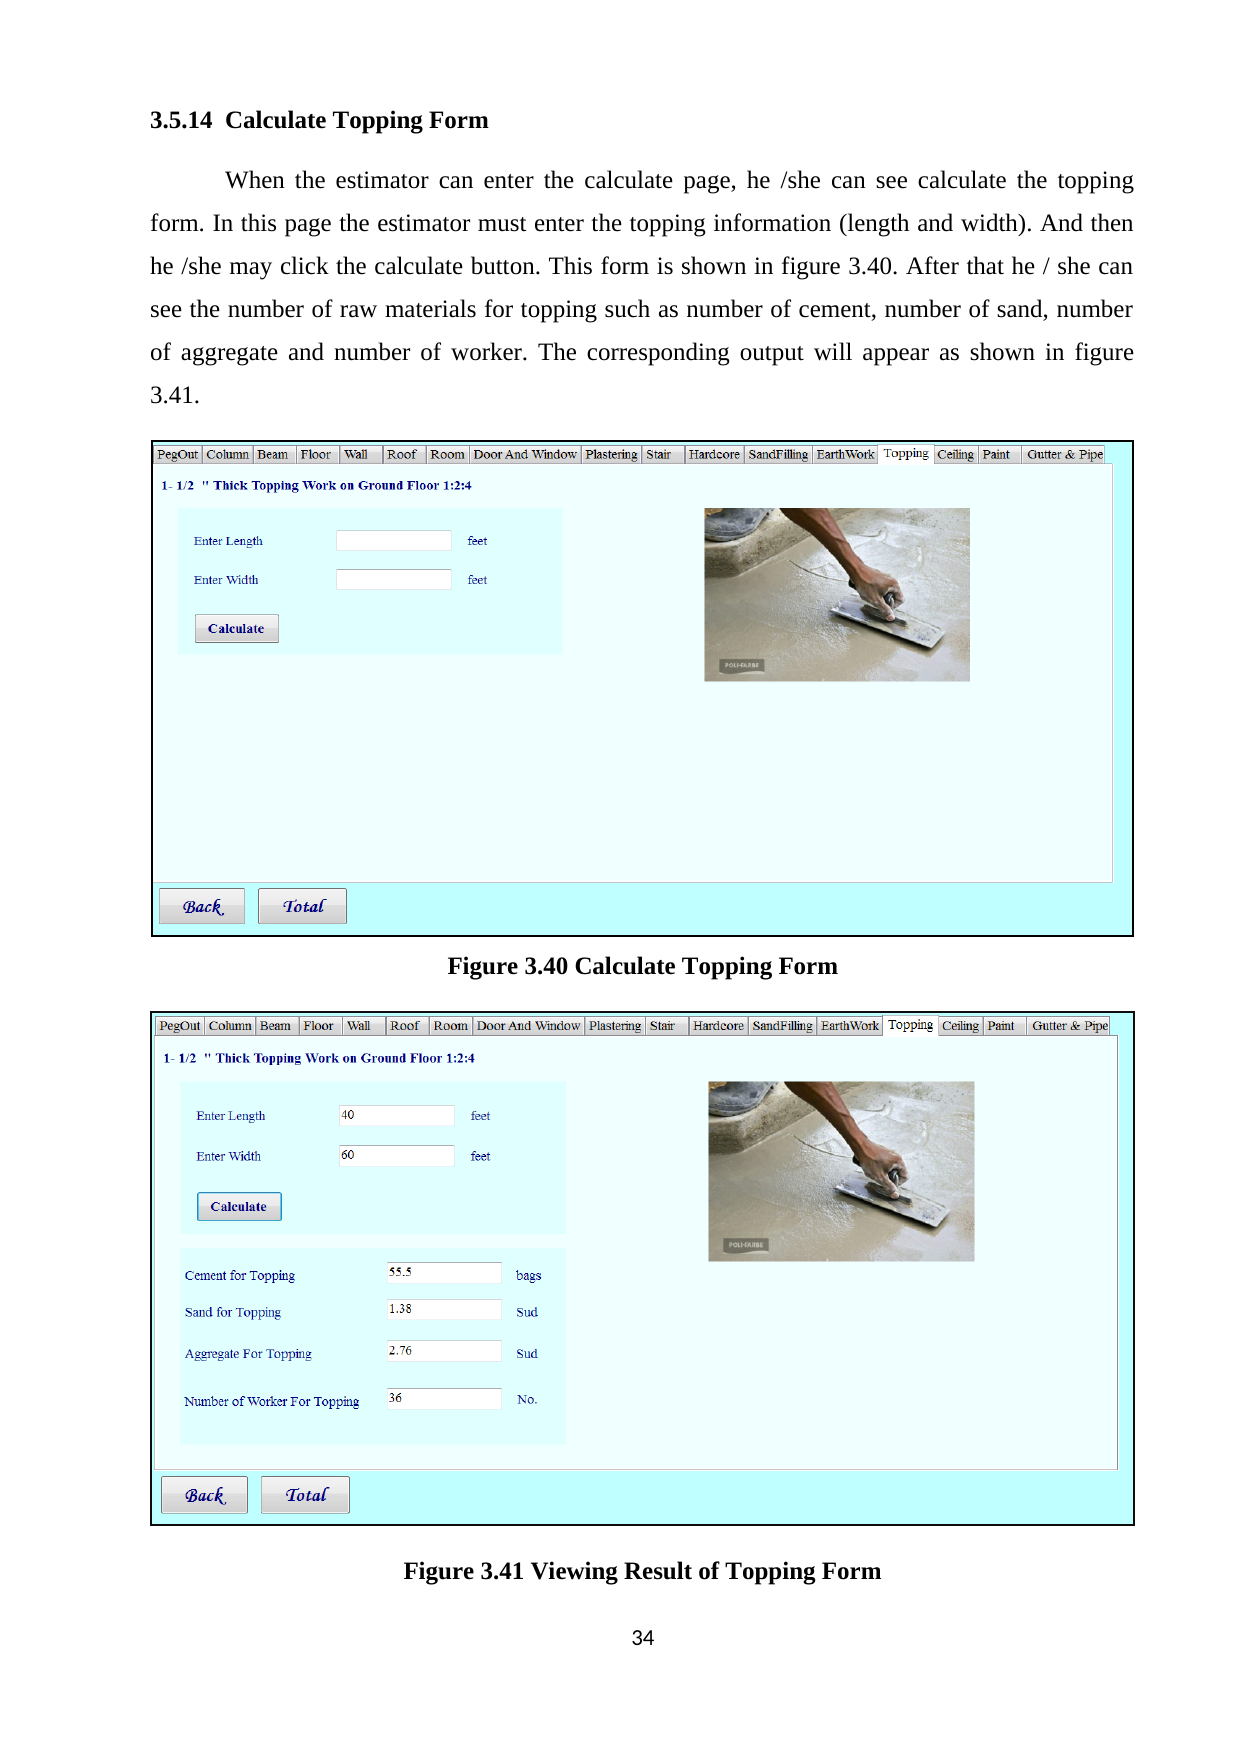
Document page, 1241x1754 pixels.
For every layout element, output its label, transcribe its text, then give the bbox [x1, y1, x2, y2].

text Figure 3.41 Viewing Result of Topping Form [150, 1556, 1135, 1585]
text When the estimator can enter the calculate page, he /she can see calculate the topping form. In this page the estimator must enter the topping information (length and width). And then he /she may click the calculate button. This form is shown in figure 3.40. After that he / she can see the number of raw materials for topping such as number of cement, number of sand, number of aggregate and number of worker. The corresponding output will appear as shown in figure 3.41. [150, 165, 1135, 409]
picture [152, 1013, 1133, 1524]
picture [153, 442, 1132, 935]
text 3.5.14 Calculate Topping Form [150, 105, 1135, 134]
